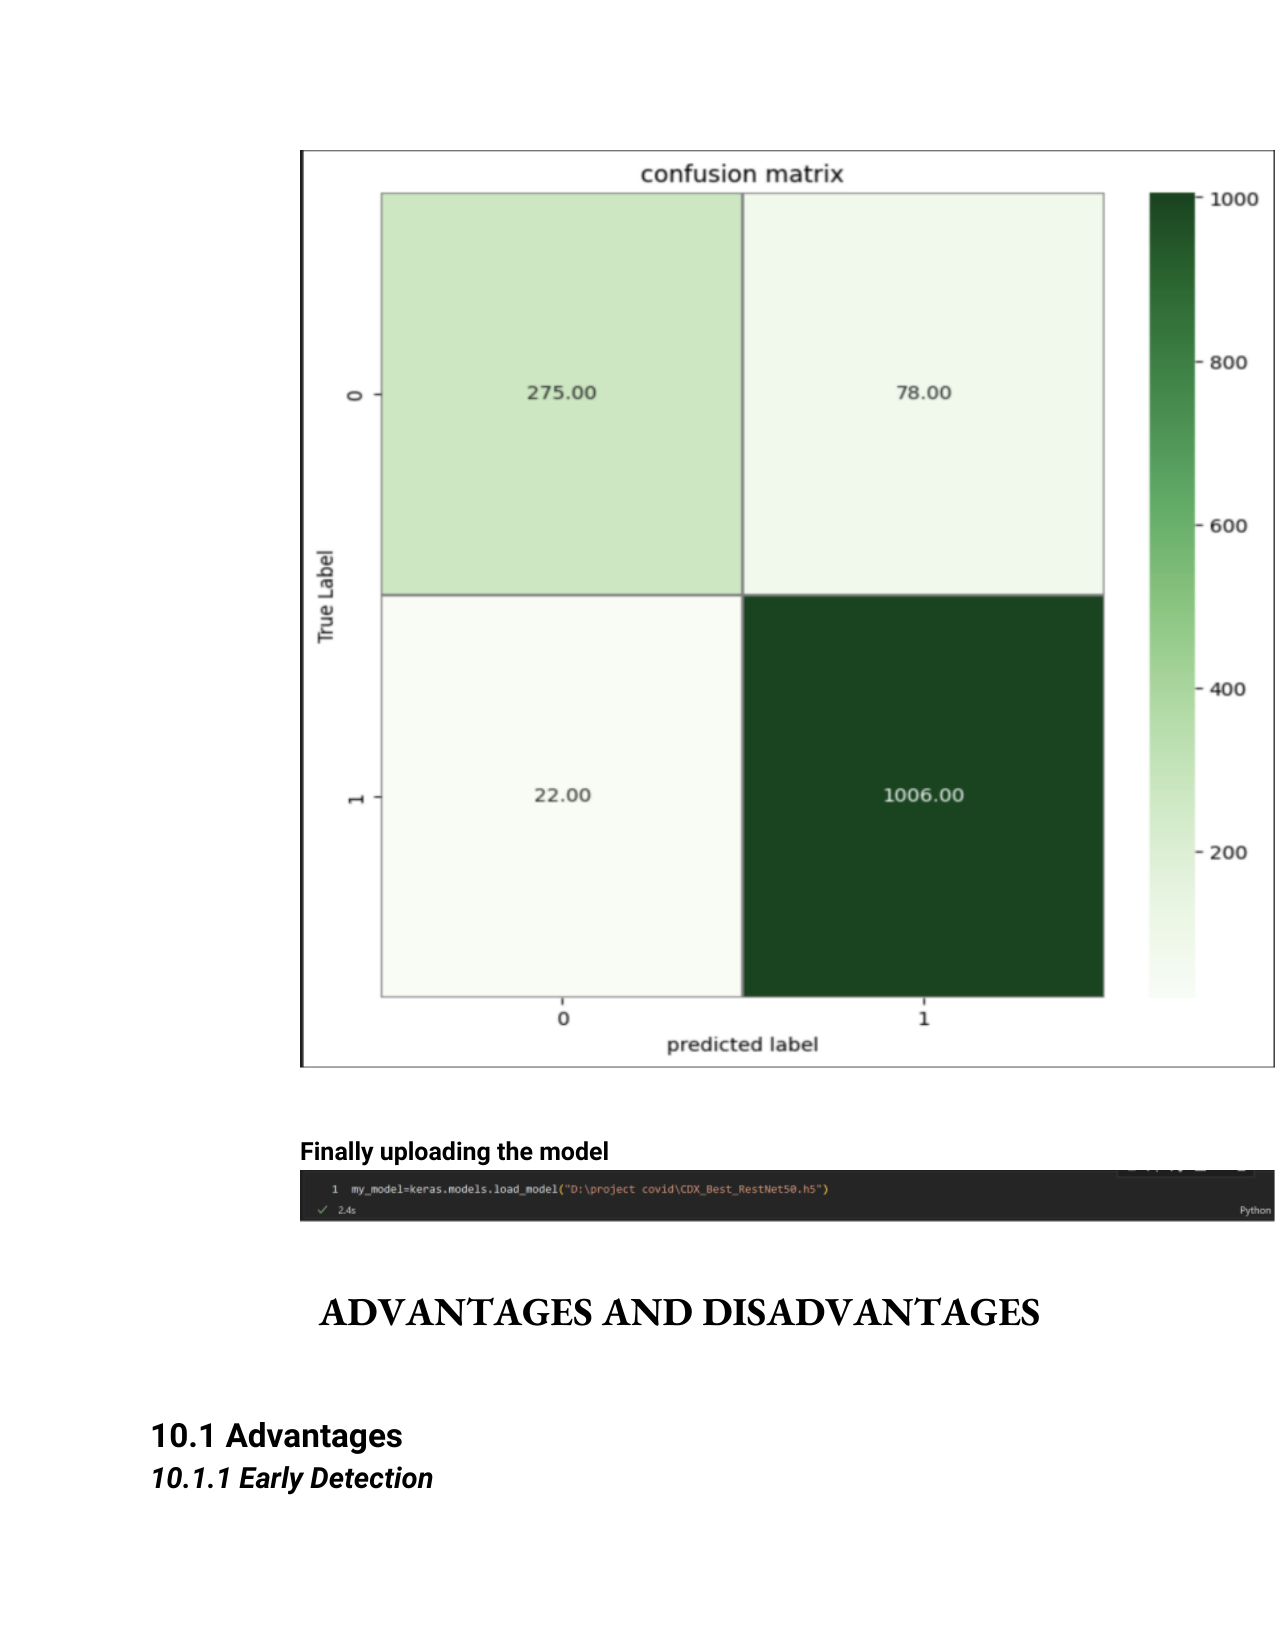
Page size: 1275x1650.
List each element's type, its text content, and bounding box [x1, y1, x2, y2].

text ADVANTAGES AND DISADVANTAGES [300, 1285, 1125, 1337]
text 10.1.1 Early Detection [150, 1462, 1125, 1496]
picture [300, 150, 1275, 1069]
text 10.1 Advantages [150, 1417, 1125, 1456]
text Finally uploading the model [300, 1137, 1125, 1170]
picture [300, 1170, 1275, 1223]
